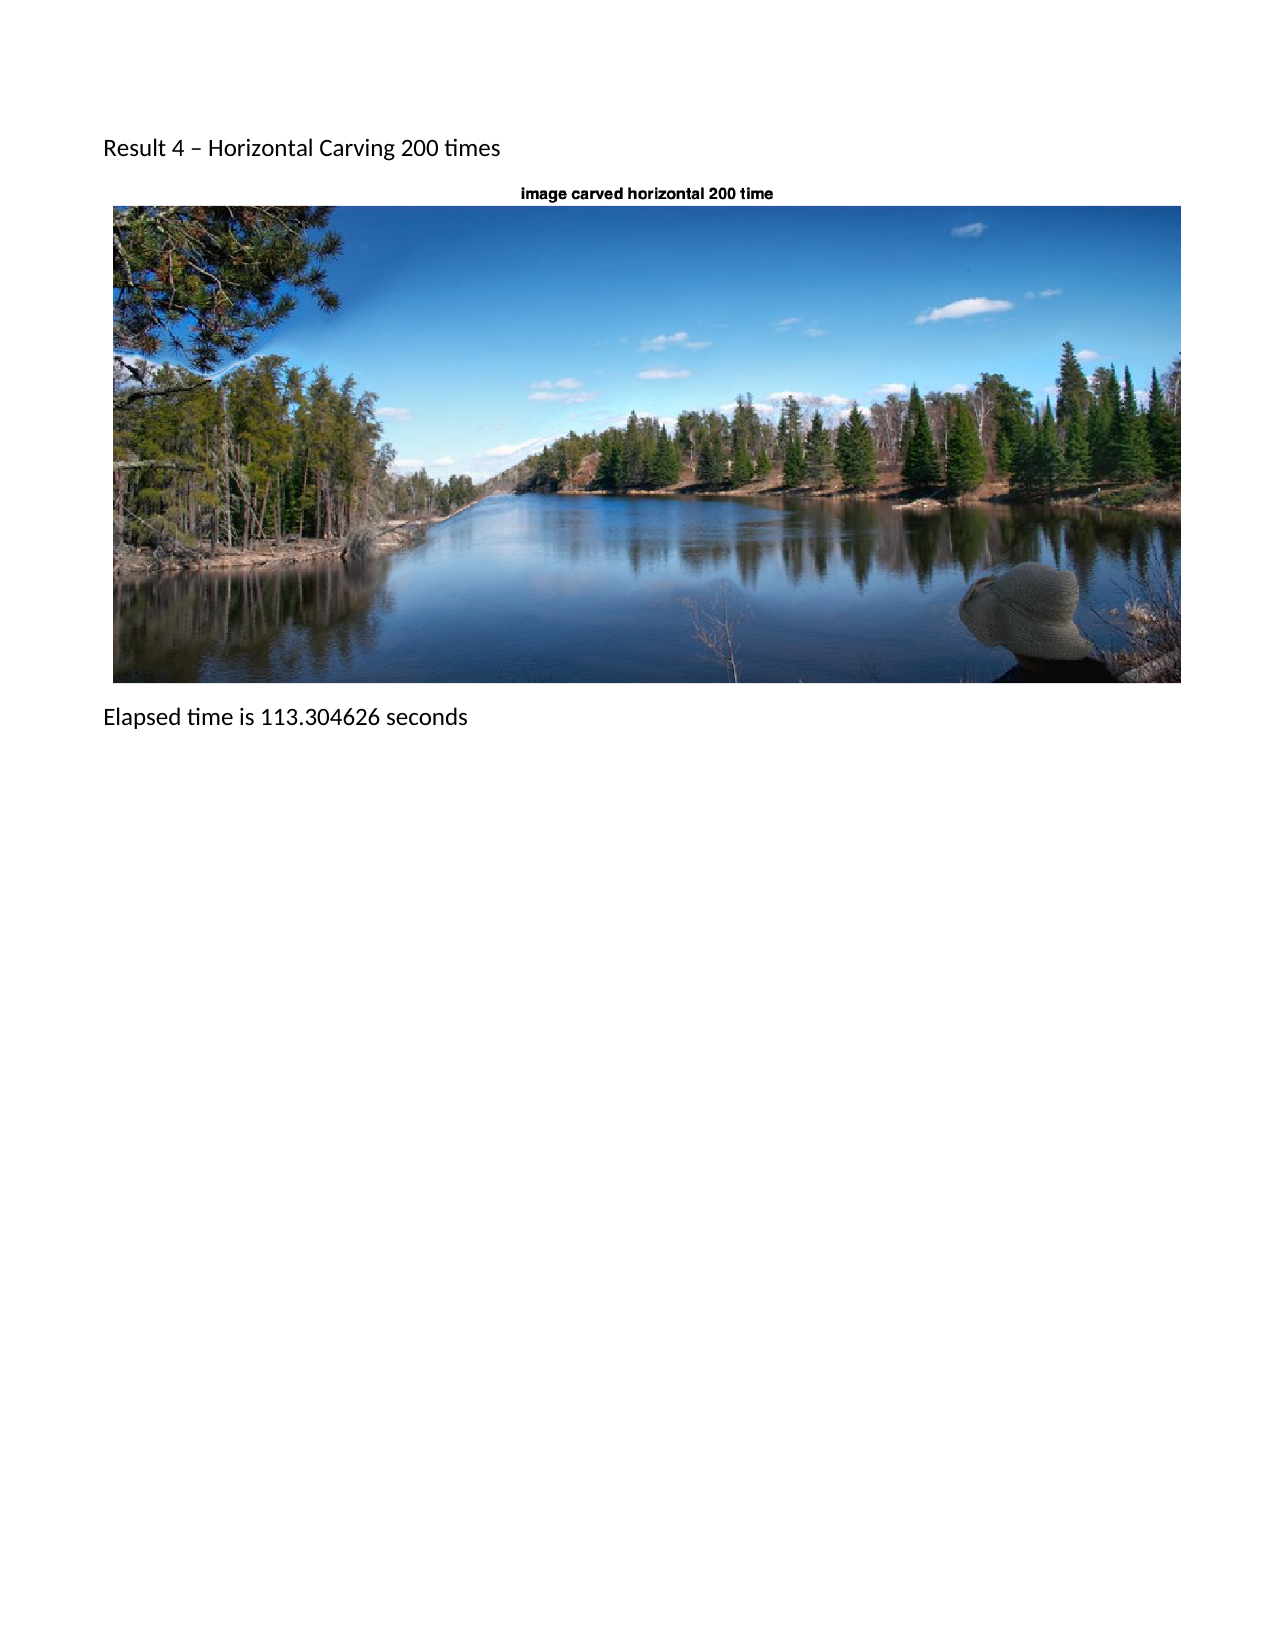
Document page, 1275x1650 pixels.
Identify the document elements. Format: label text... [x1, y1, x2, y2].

text Result 4 – Horizontal Carving 200 times [103, 132, 1191, 163]
picture [103, 177, 1188, 686]
text Elapsed time is 113.304626 seconds [103, 701, 1191, 731]
